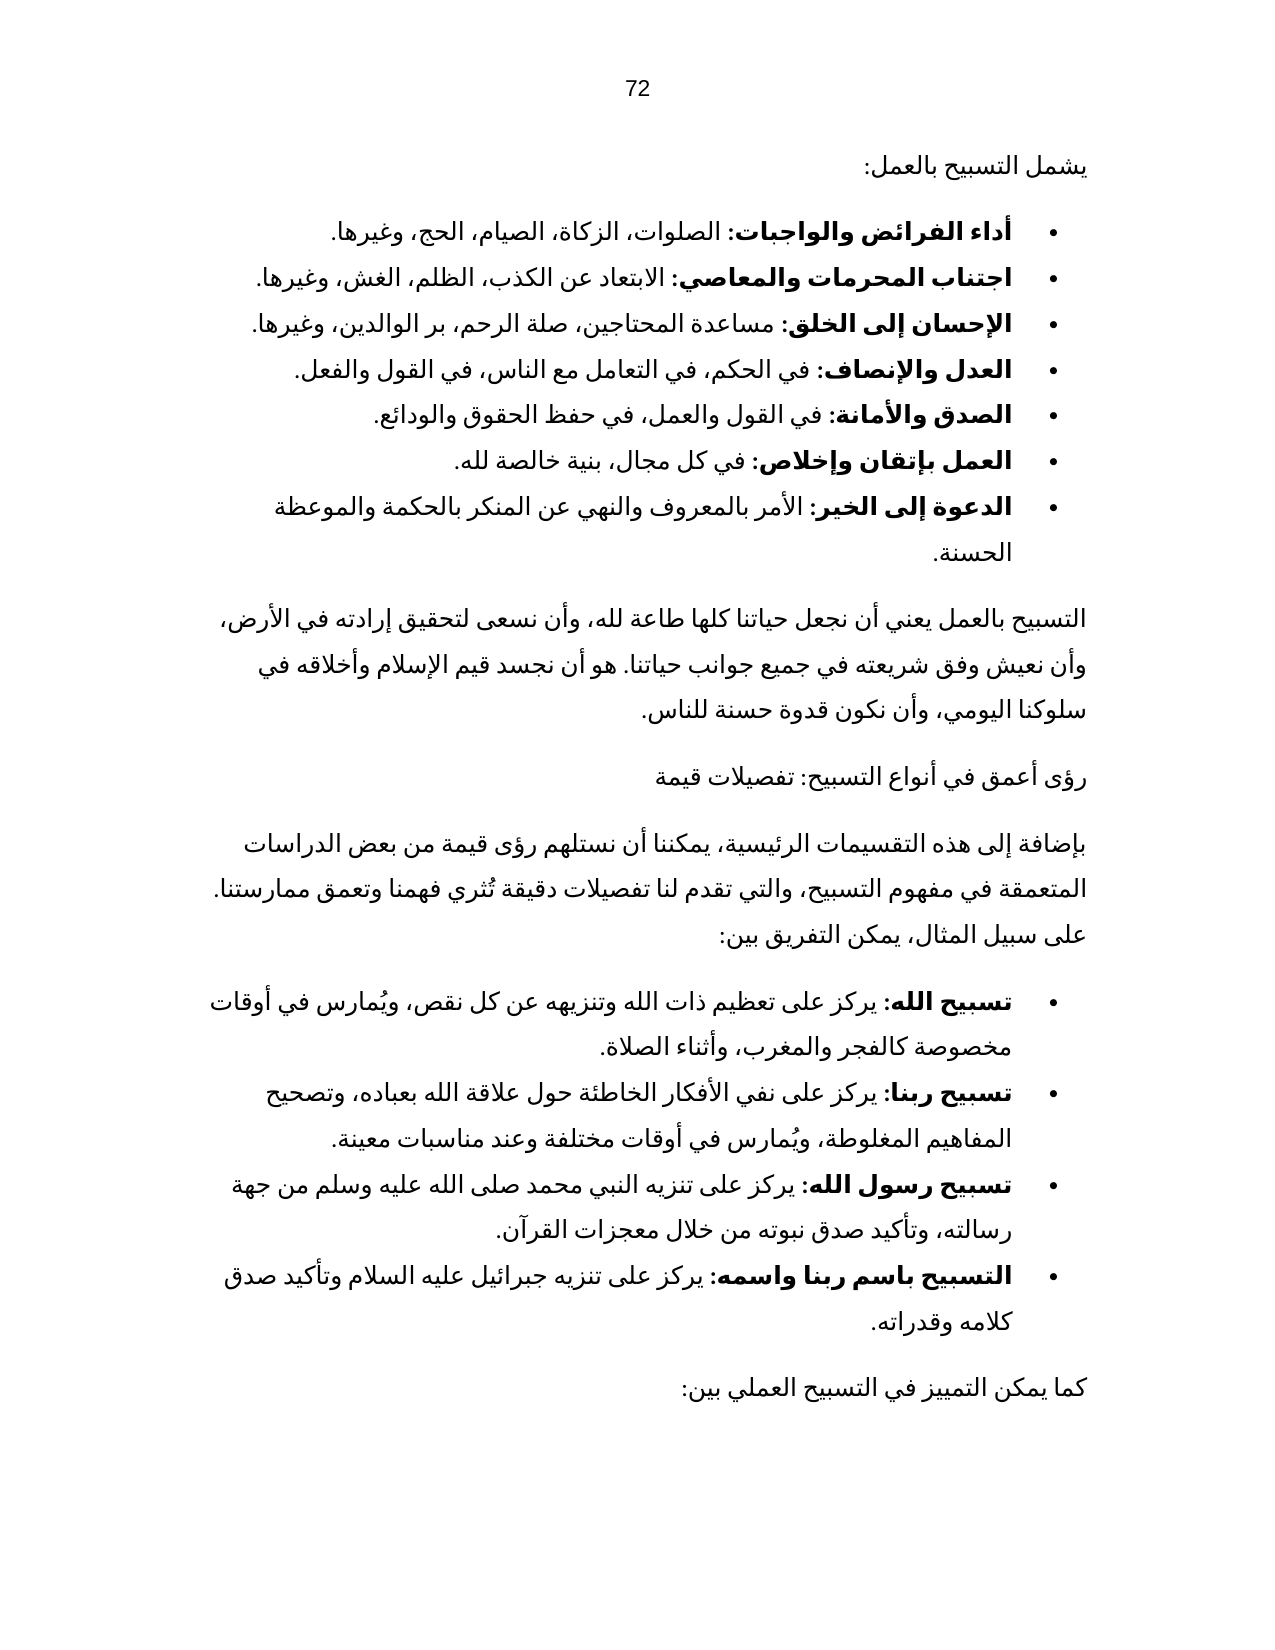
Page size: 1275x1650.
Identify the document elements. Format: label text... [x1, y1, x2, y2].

list التسبيح باسم ربنا واسمه: يركز على تنزيه جبرائيل عليه السلام وتأكيد صدق كلامه وقدراته. [187, 1260, 1050, 1336]
list العدل والإنصاف: في الحكم، في التعامل مع الناس، في القول والفعل. [187, 354, 1050, 384]
list اجتناب المحرمات والمعاصي: الابتعاد عن الكذب، الظلم، الغش، وغيرها. [187, 262, 1050, 293]
text رؤى أعمق في أنواع التسبيح: تفصيلات قيمة [187, 761, 1087, 792]
text كما يمكن التمييز في التسبيح العملي بين: [187, 1372, 1087, 1403]
list تسبيح الله: يركز على تعظيم ذات الله وتنزيهه عن كل نقص، ويُمارس في أوقات مخصوصة كالفجر والمغرب، وأثناء الصلاة. [187, 986, 1050, 1062]
list تسبيح رسول الله: يركز على تنزيه النبي محمد صلى الله عليه وسلم من جهة رسالته، وتأكيد صدق نبوته من خلال معجزات القرآن. [187, 1169, 1050, 1245]
list الدعوة إلى الخير: الأمر بالمعروف والنهي عن المنكر بالحكمة والموعظة الحسنة. [187, 491, 1050, 567]
list الإحسان إلى الخلق: مساعدة المحتاجين، صلة الرحم، بر الوالدين، وغيرها. [187, 308, 1050, 338]
text التسبيح بالعمل يعني أن نجعل حياتنا كلها طاعة لله، وأن نسعى لتحقيق إرادته في الأرض، وأن نعيش وفق شريعته في جميع جوانب حياتنا. هو أن نجسد قيم الإسلام وأخلاقه في سلوكنا اليومي، وأن نكون قدوة حسنة للناس. [187, 603, 1087, 725]
text يشمل التسبيح بالعمل: [187, 150, 1087, 181]
list تسبيح ربنا: يركز على نفي الأفكار الخاطئة حول علاقة الله بعباده، وتصحيح المفاهيم المغلوطة، ويُمارس في أوقات مختلفة وعند مناسبات معينة. [187, 1077, 1050, 1153]
list أداء الفرائض والواجبات: الصلوات، الزكاة، الصيام، الحج، وغيرها. [187, 217, 1050, 247]
list الصدق والأمانة: في القول والعمل، في حفظ الحقوق والودائع. [187, 399, 1050, 430]
text بإضافة إلى هذه التقسيمات الرئيسية، يمكننا أن نستلهم رؤى قيمة من بعض الدراسات المتعمقة في مفهوم التسبيح، والتي تقدم لنا تفصيلات دقيقة تُثري فهمنا وتعمق ممارستنا. على سبيل المثال، يمكن التفريق بين: [187, 828, 1087, 950]
list العمل بإتقان وإخلاص: في كل مجال، بنية خالصة لله. [187, 445, 1050, 476]
